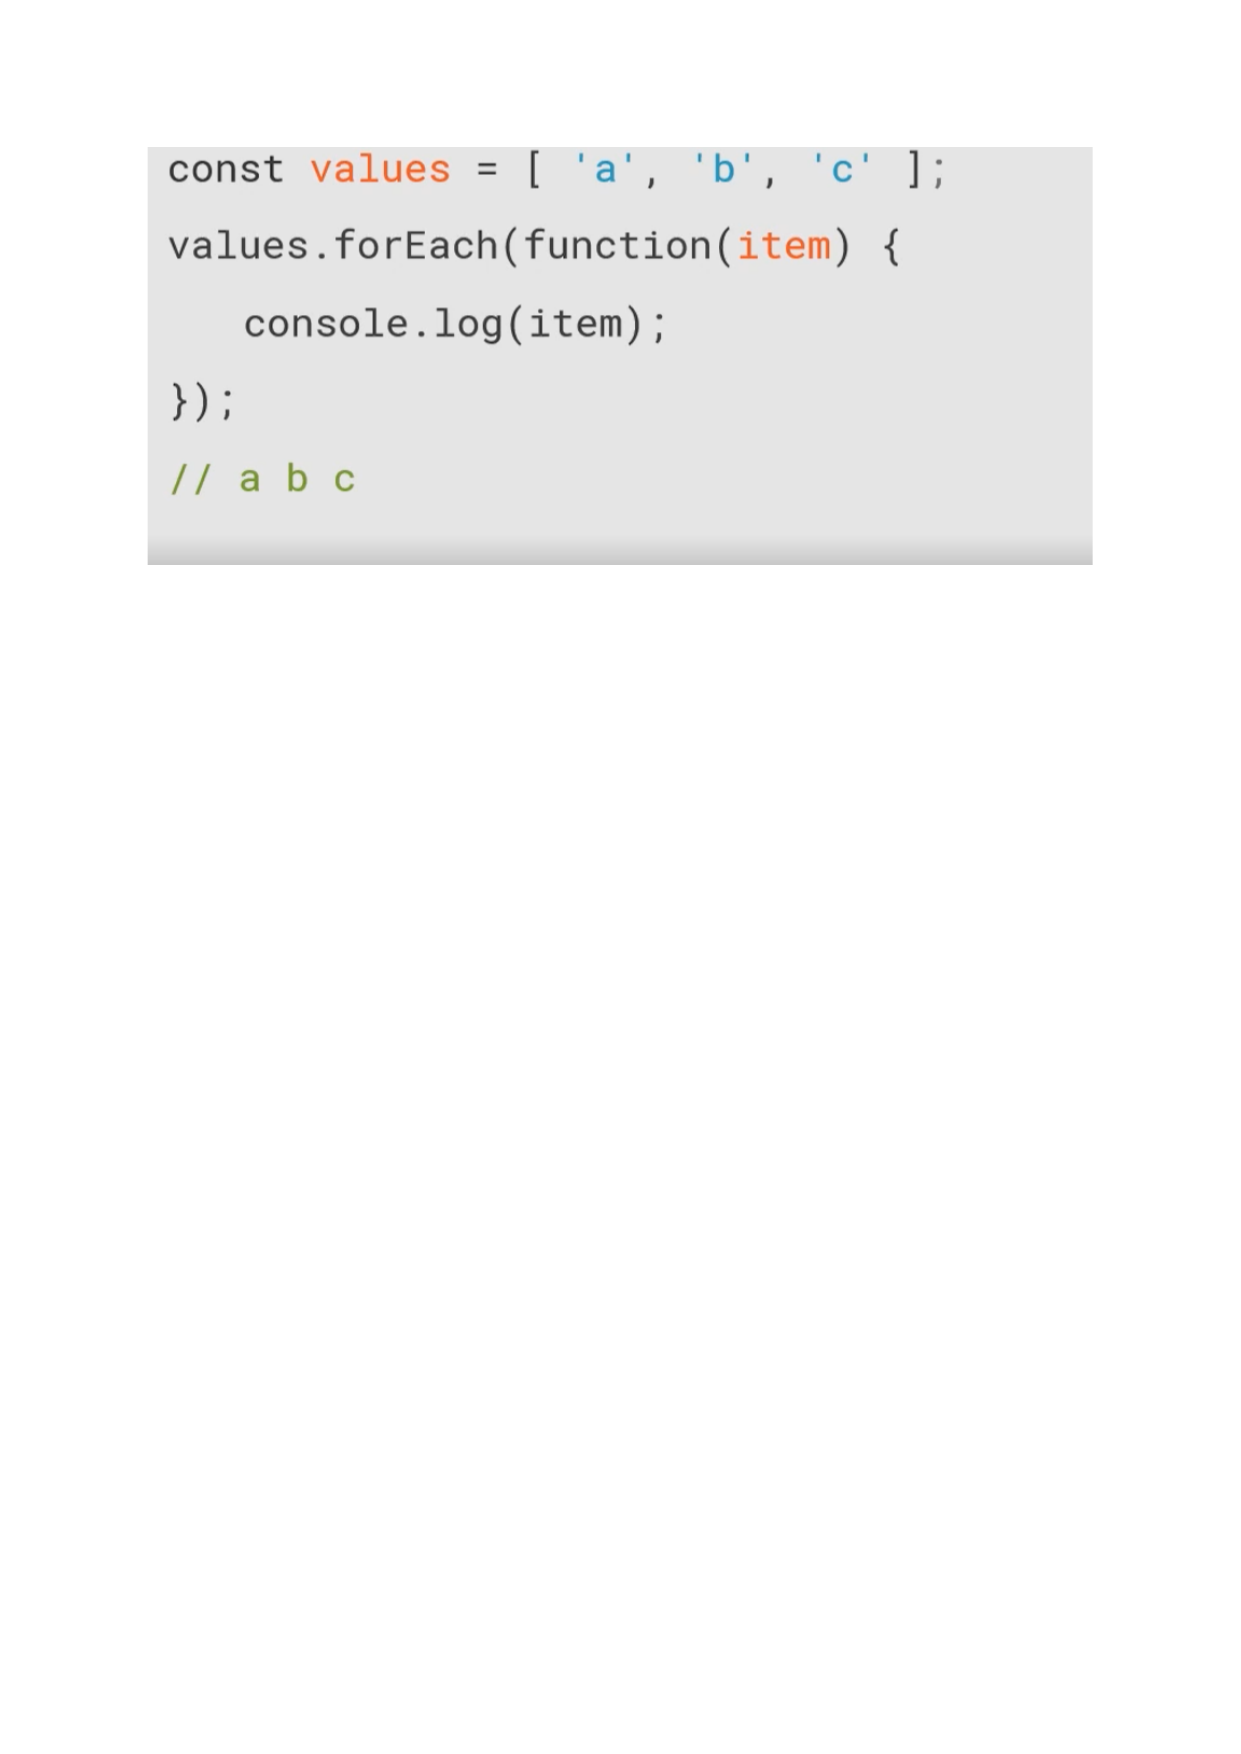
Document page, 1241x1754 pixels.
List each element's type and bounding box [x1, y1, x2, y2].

picture [147, 147, 1093, 565]
